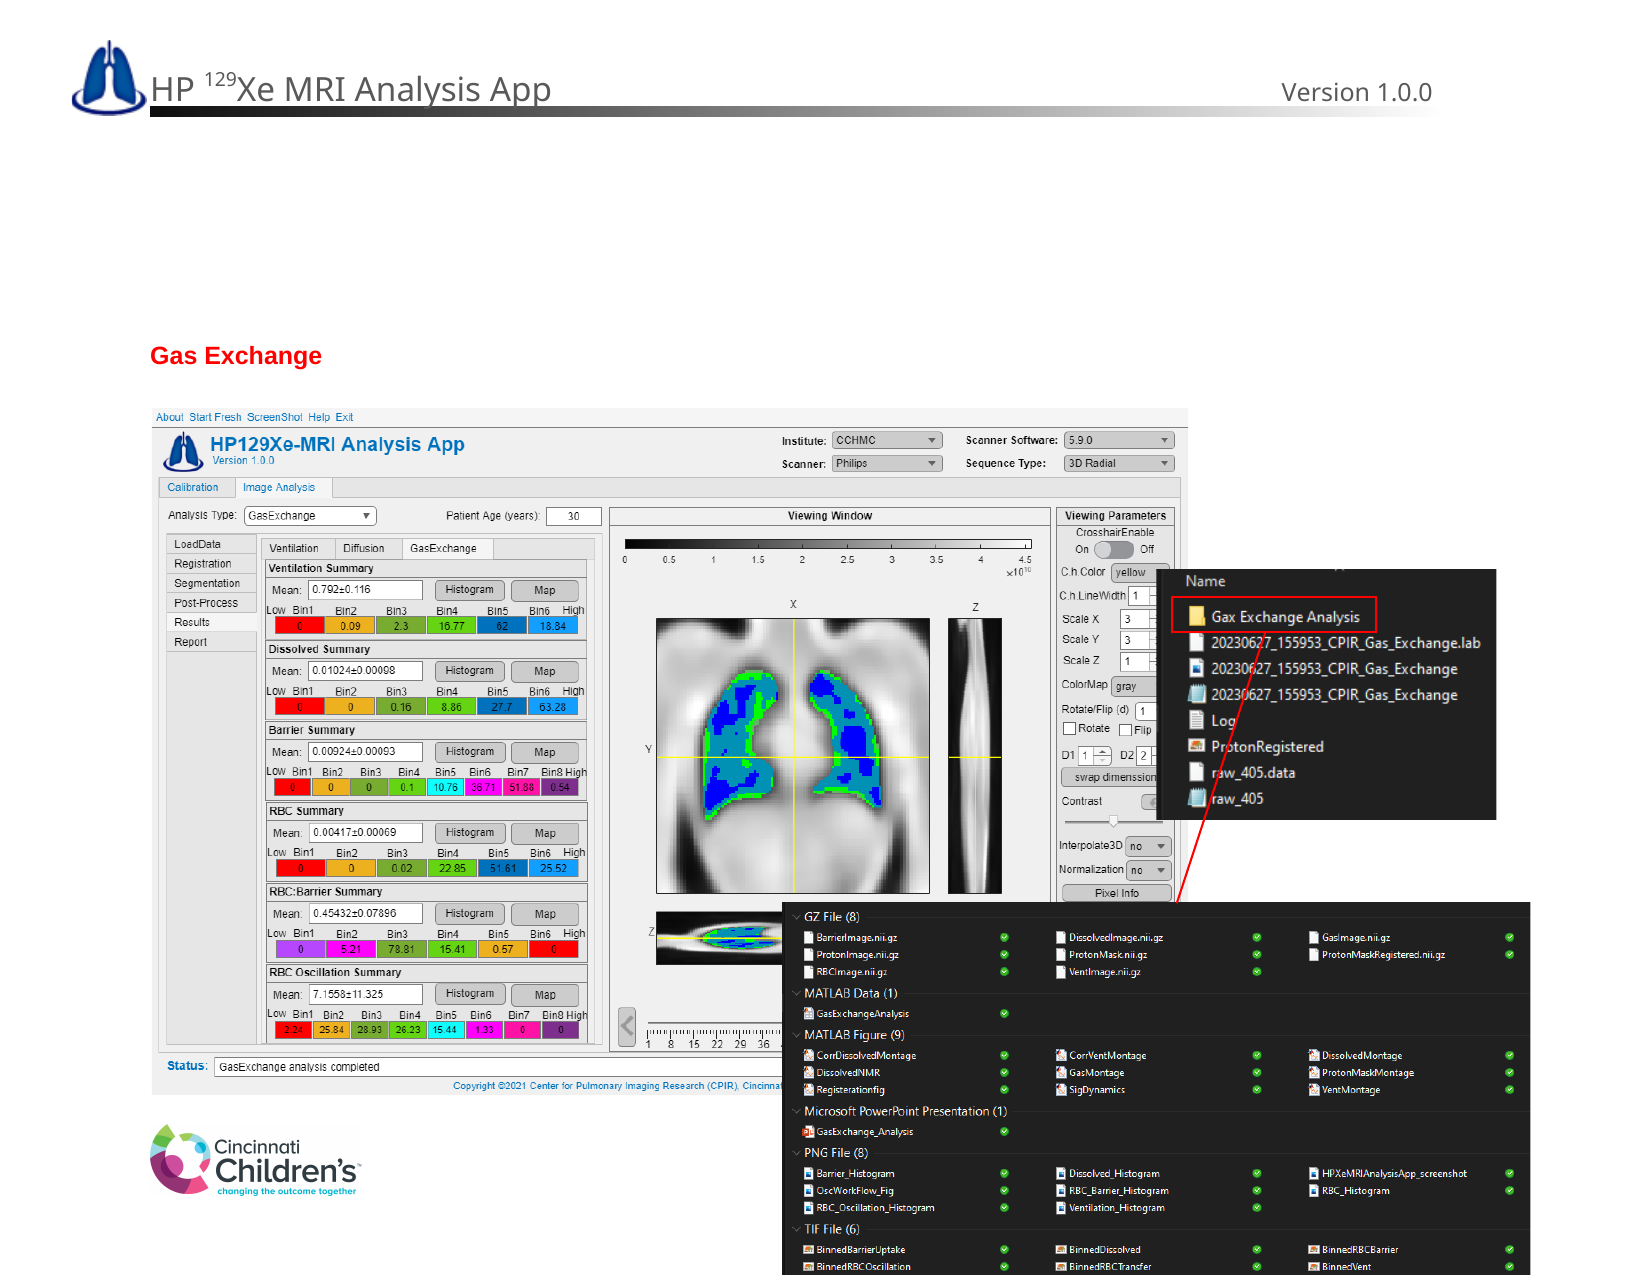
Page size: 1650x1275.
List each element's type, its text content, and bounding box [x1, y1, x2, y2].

text Gas Exchange [150, 341, 1500, 369]
picture [150, 1124, 362, 1196]
picture [71, 40, 147, 116]
picture [1173, 598, 1375, 631]
picture [151, 408, 1531, 1275]
